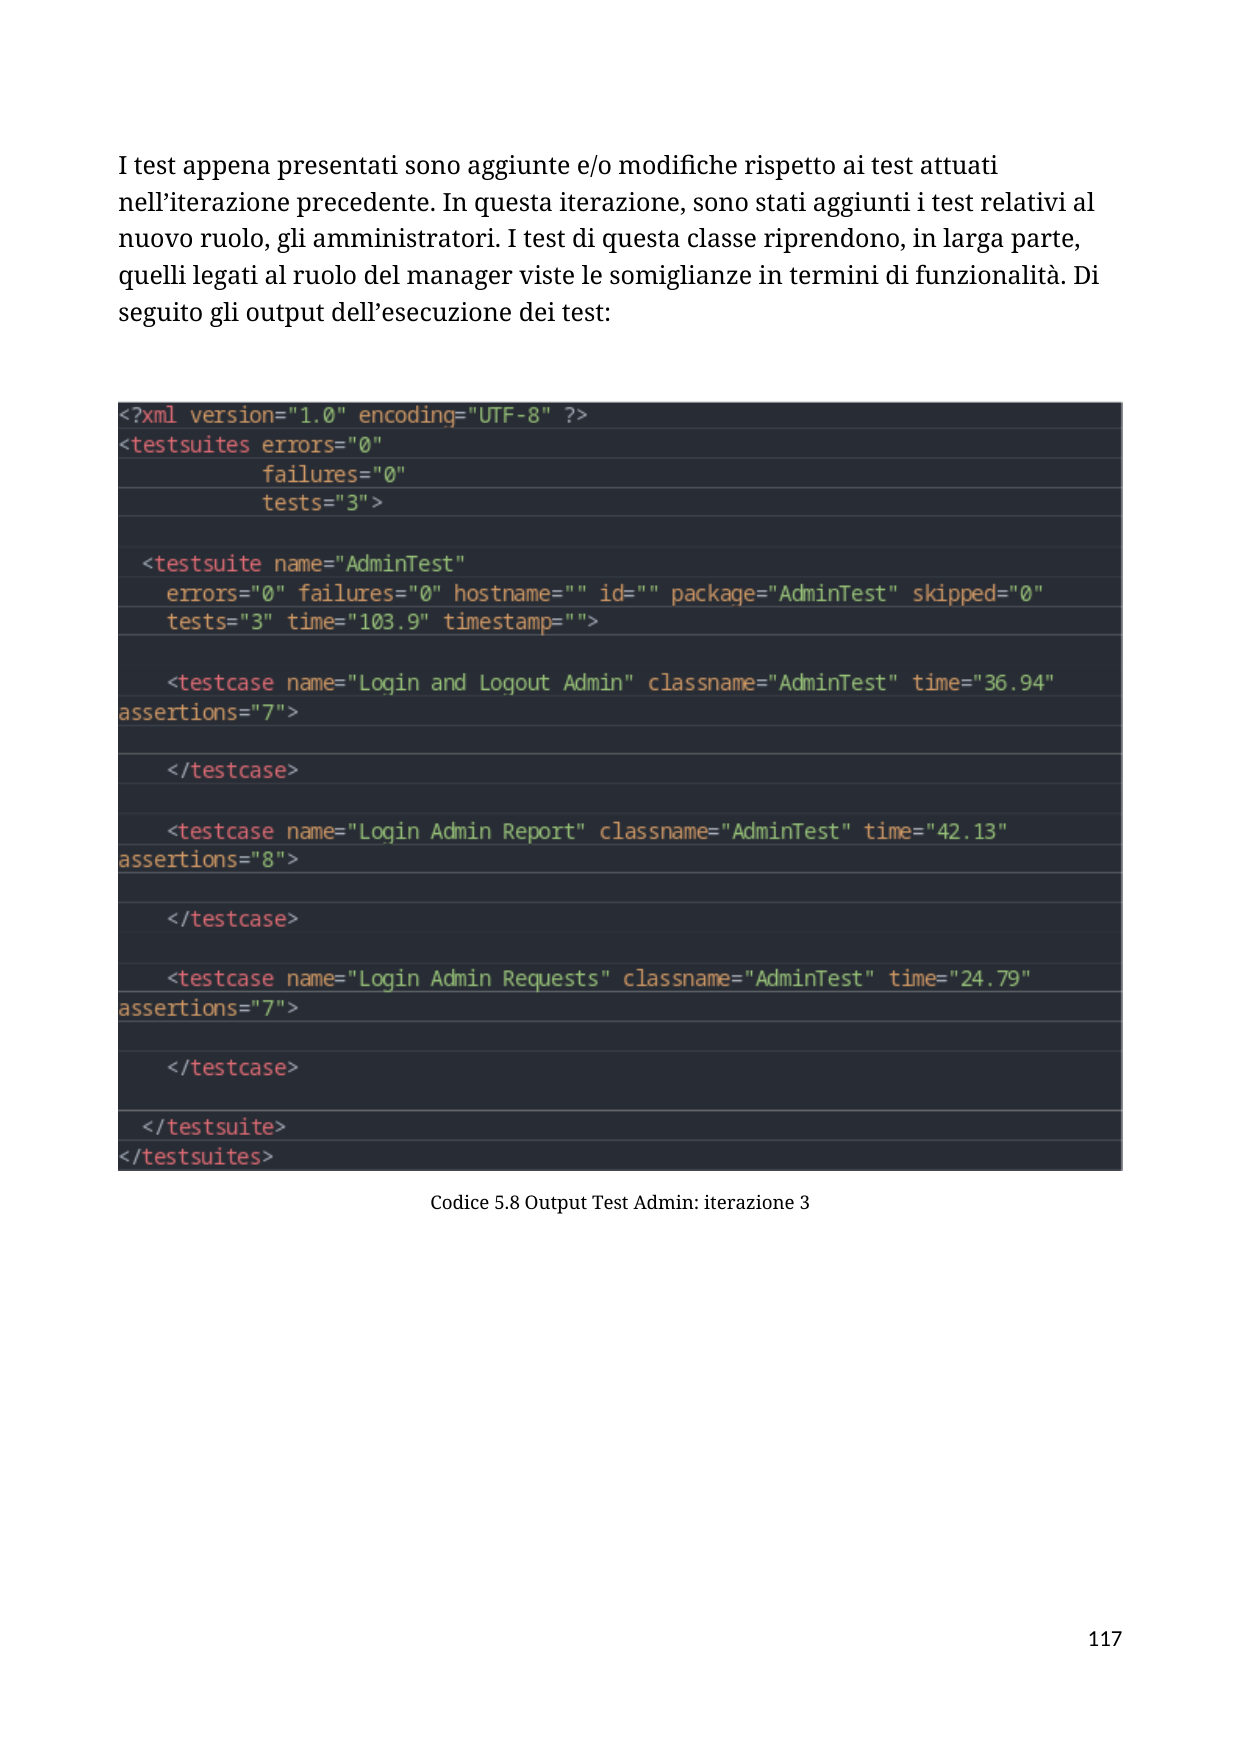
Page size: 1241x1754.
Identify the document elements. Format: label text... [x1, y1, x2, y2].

text I test appena presentati sono aggiunte e/o modifiche rispetto ai test attuati nell’iterazione precedente. In questa iterazione, sono stati aggiunti i test relativi al nuovo ruolo, gli amministratori. I test di questa classe riprendono, in larga parte, quelli legati al ruolo del manager viste le somiglianze in termini di funzionalità. Di seguito gli output dell’esecuzione dei test: [118, 148, 1122, 329]
text Codice 5.8 Output Test Admin: iterazione 3 [118, 1189, 1122, 1215]
